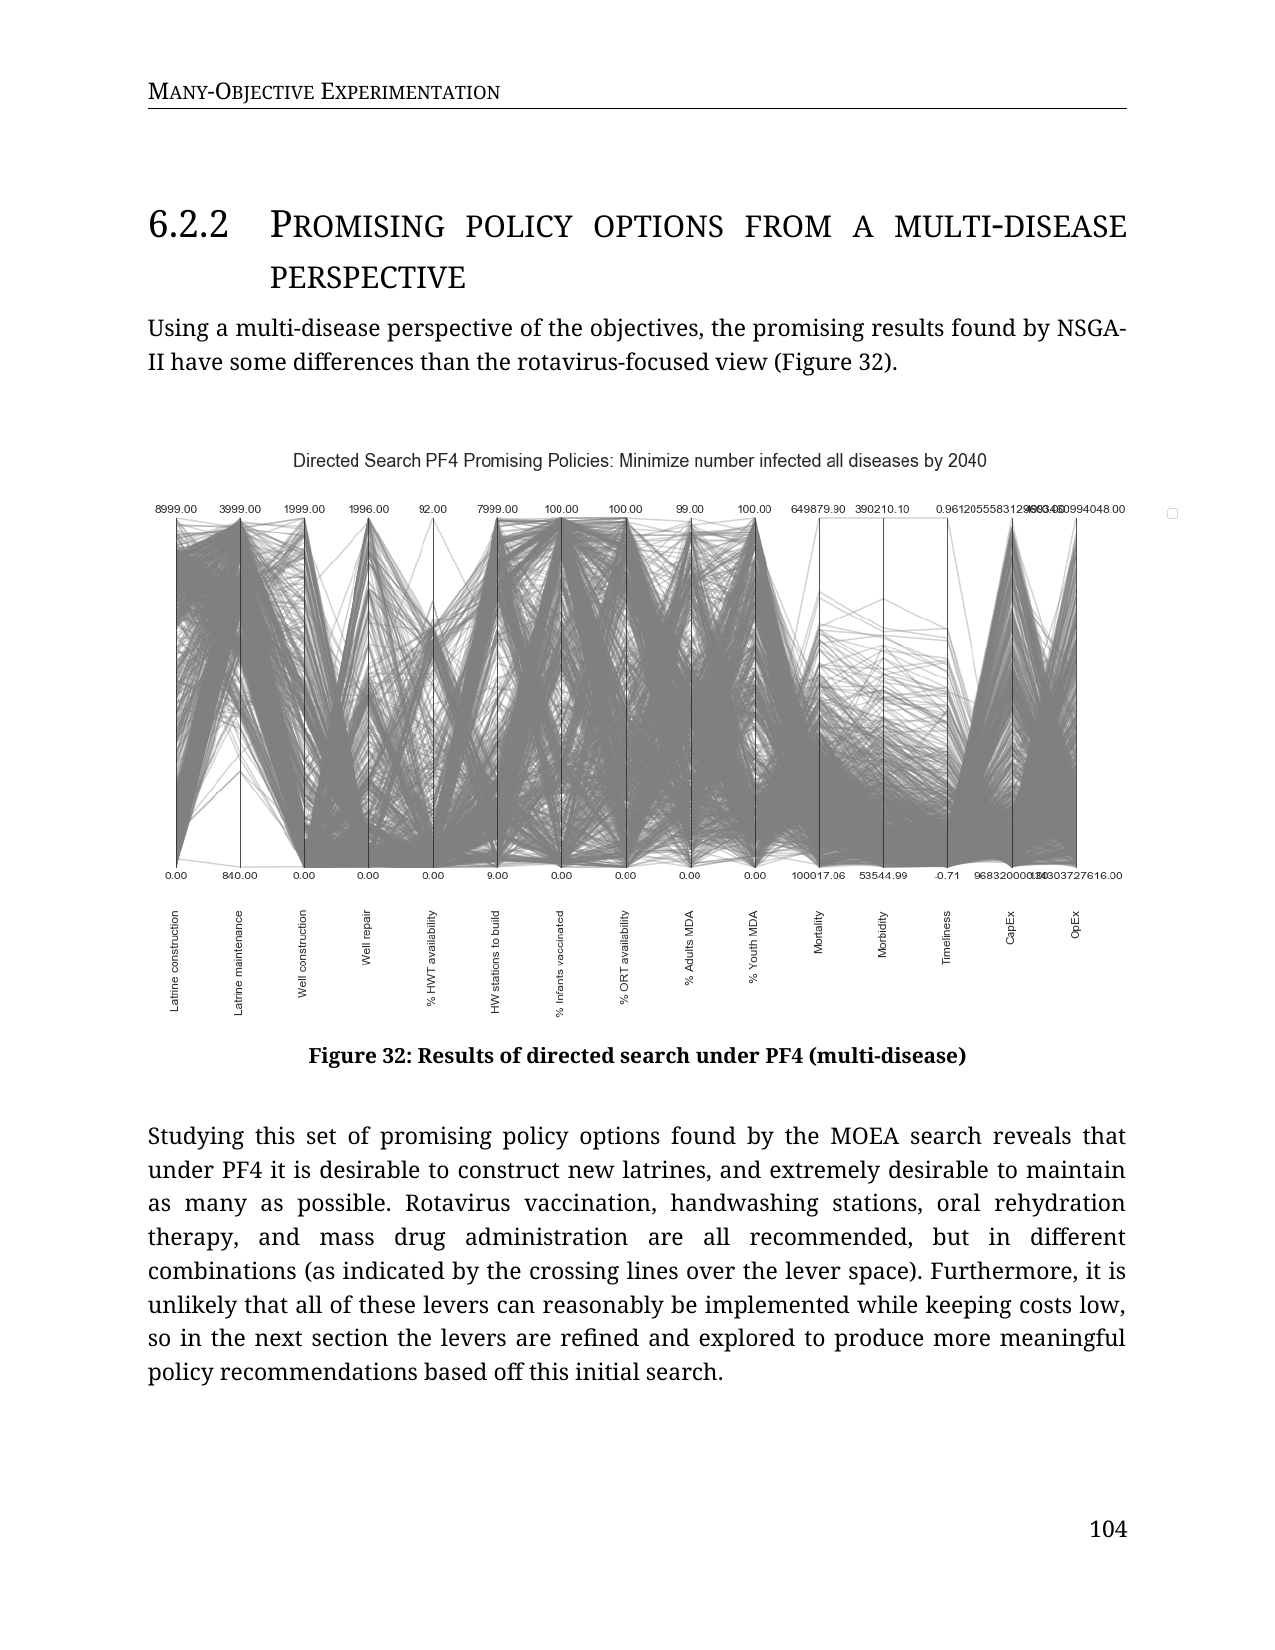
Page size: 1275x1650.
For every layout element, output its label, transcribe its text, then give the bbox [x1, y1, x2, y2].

subtitle Promising policy options from a multi-disease perspective [148, 198, 1127, 300]
text Using a multi-disease perspective of the objectives, the promising results found by NSGA-II have some differences than the rotavirus-focused view (Figure 32). [148, 312, 1127, 377]
text Studying this set of promising policy options found by the MOEA search reveals that under PF4 it is desirable to construct new latrines, and extremely desirable to maintain as many as possible. Rotavirus vaccination, handwashing stations, oral rehydration therapy, and mass drug administration are all recommended, but in different combinations (as indicated by the crossing lines over the lever space). Furthermore, it is unlikely that all of these levers can reasonably be implemented while keeping costs low, so in the next section the levers are refined and explored to produce more meaningful policy recommendations based off this initial search. [148, 1120, 1127, 1387]
picture [147, 446, 1179, 1022]
